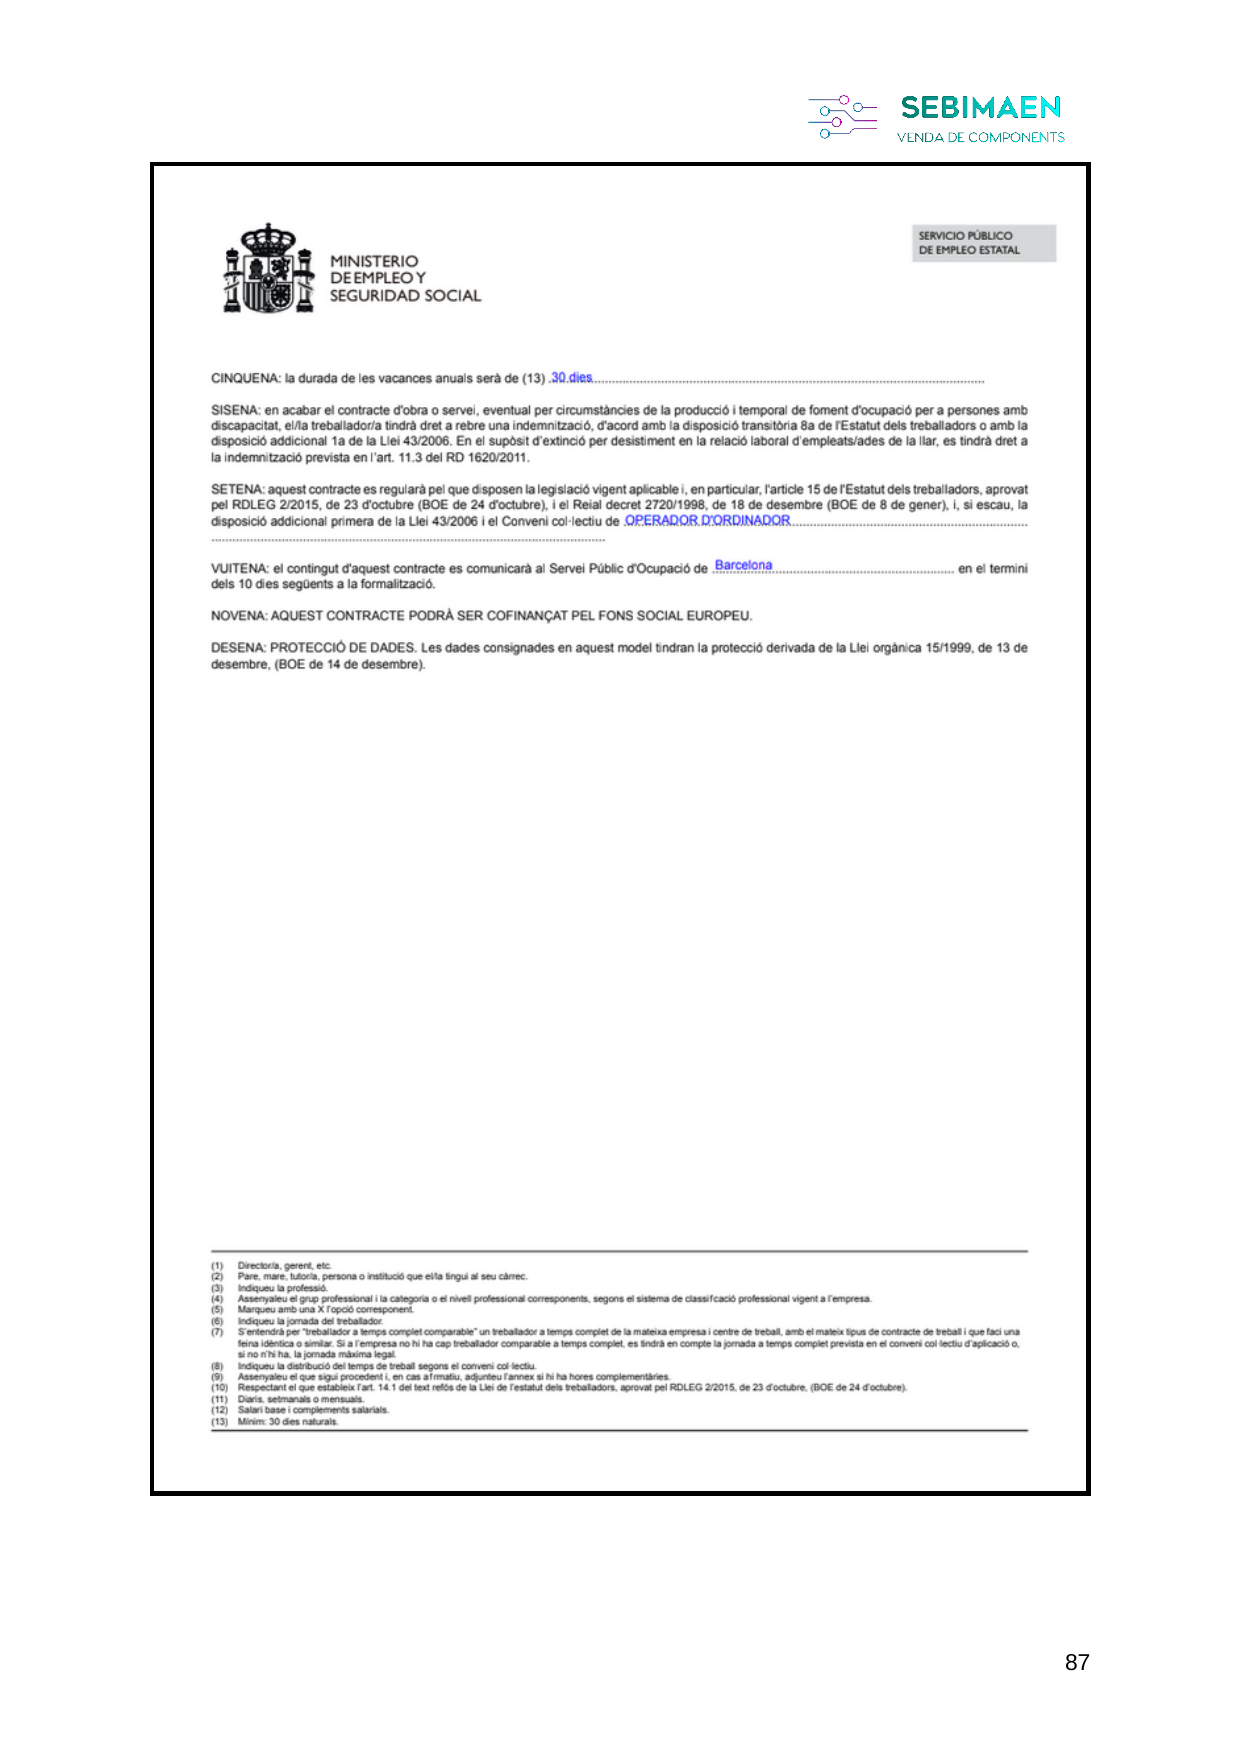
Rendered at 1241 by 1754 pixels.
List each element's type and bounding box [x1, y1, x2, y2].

picture [780, 75, 1091, 159]
picture [154, 166, 1086, 1491]
